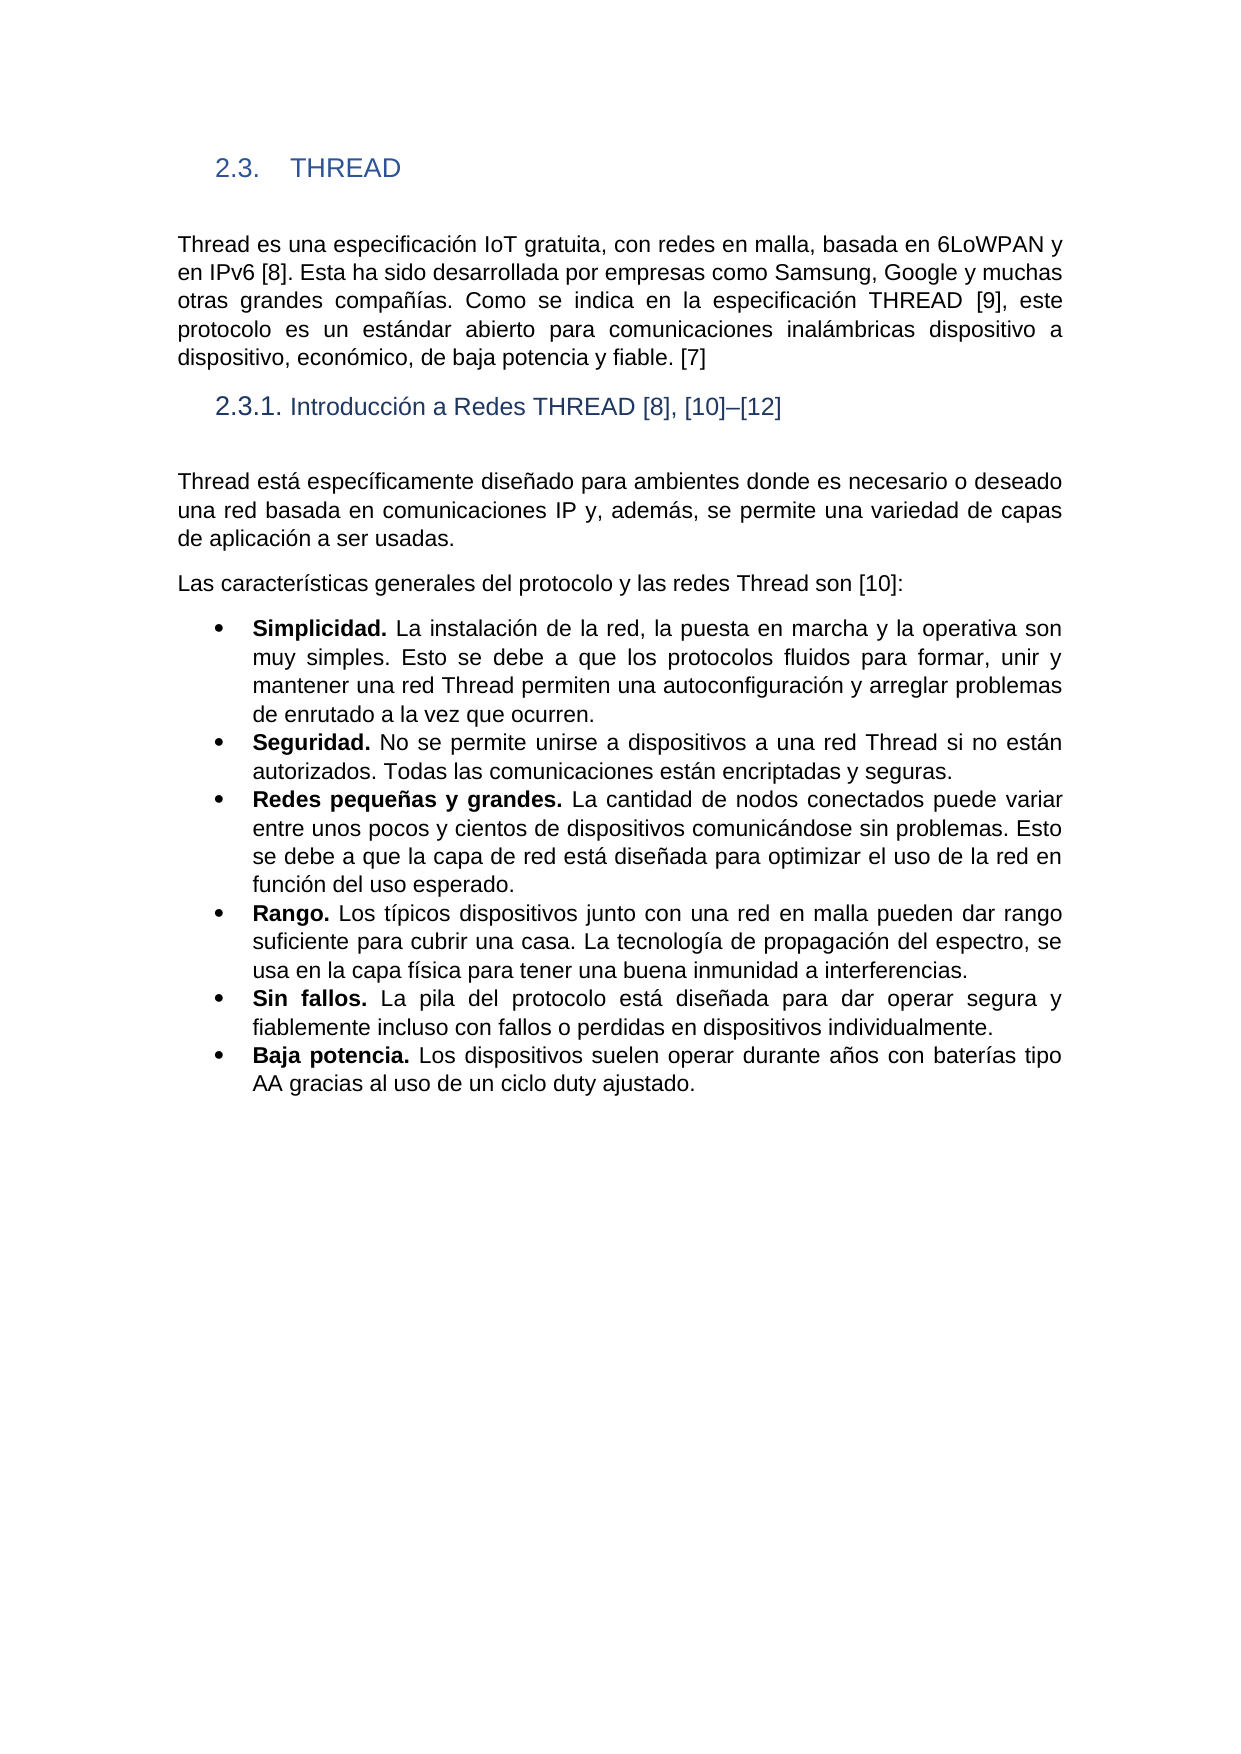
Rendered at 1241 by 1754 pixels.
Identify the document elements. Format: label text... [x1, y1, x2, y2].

list Baja potencia. Los dispositivos suelen operar durante años con baterías tipo AA gracias al uso de un ciclo duty ajustado. [215, 1042, 1063, 1097]
text Las características generales del protocolo y las redes Thread son [10]: [177, 570, 1063, 597]
text Thread es una especificación IoT gratuita, con redes en malla, basada en 6LoWPAN y en IPv6 [8]. Esta ha sido desarrollada por empresas como Samsung, Google y muchas otras grandes compañías. Como se indica en la especificación THREAD [9], este protocolo es un estándar abierto para comunicaciones inalámbricas dispositivo a dispositivo, económico, de baja potencia y fiable. [7] [177, 231, 1063, 371]
subtitle Introducción a Redes THREAD [8], [10]–[12] [215, 389, 1063, 421]
list Sin fallos. La pila del protocolo está diseñada para dar operar segura y fiablemente incluso con fallos o perdidas en dispositivos individualmente. [215, 985, 1063, 1040]
list Seguridad. No se permite unirse a dispositivos a una red Thread si no están autorizados. Todas las comunicaciones están encriptadas y seguras. [215, 729, 1063, 784]
subtitle THREAD [215, 152, 1063, 183]
list Simplicidad. La instalación de la red, la puesta en marcha y la operativa son muy simples. Esto se debe a que los protocolos fluidos para formar, unir y mantener una red Thread permiten una autoconfiguración y arreglar problemas de enrutado a la vez que ocurren. [215, 615, 1063, 727]
list Rango. Los típicos dispositivos junto con una red en malla pueden dar rango suficiente para cubrir una casa. La tecnología de propagación del espectro, se usa en la capa física para tener una buena inmunidad a interferencias. [215, 900, 1063, 983]
list Redes pequeñas y grandes. La cantidad de nodos conectados puede variar entre unos pocos y cientos de dispositivos comunicándose sin problemas. Esto se debe a que la capa de red está diseñada para optimizar el uso de la red en función del uso esperado. [215, 786, 1063, 898]
text Thread está específicamente diseñado para ambientes donde es necesario o deseado una red basada en comunicaciones IP y, además, se permite una variedad de capas de aplicación a ser usadas. [177, 468, 1063, 552]
